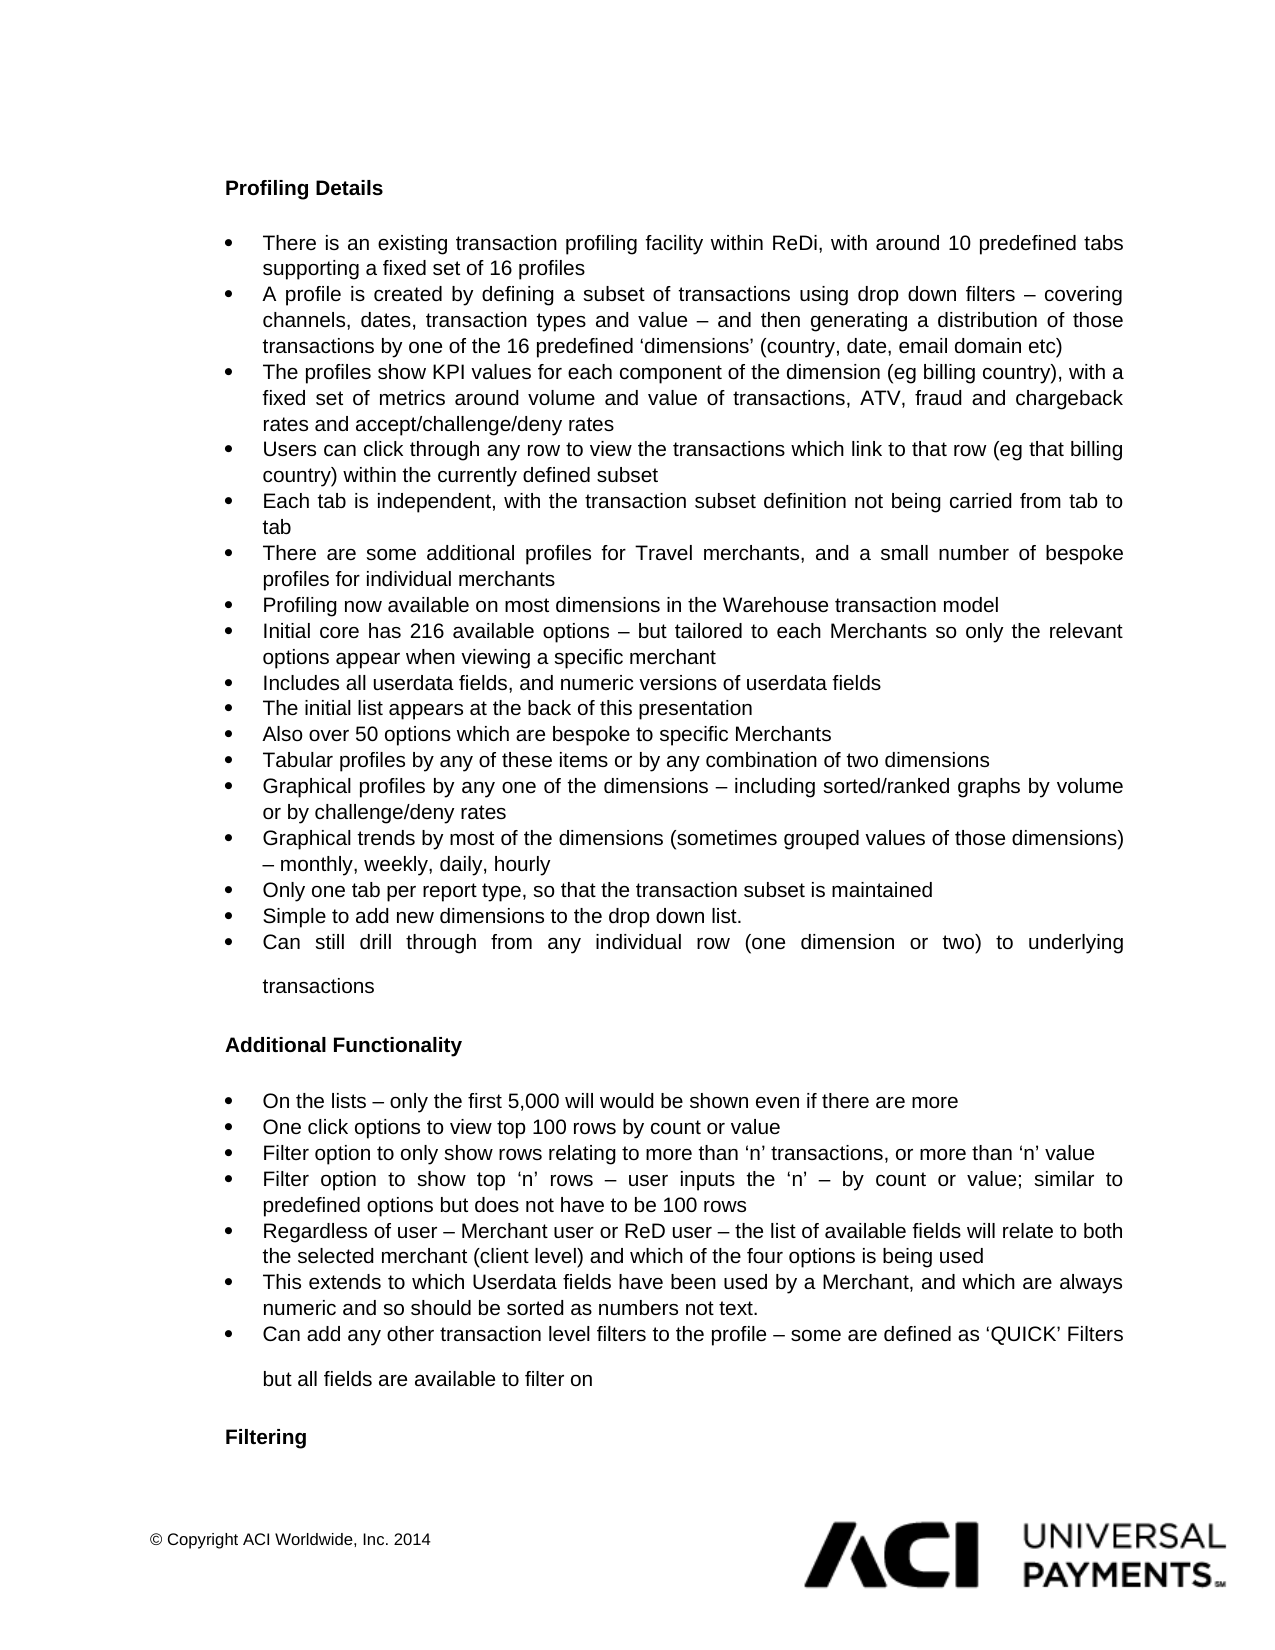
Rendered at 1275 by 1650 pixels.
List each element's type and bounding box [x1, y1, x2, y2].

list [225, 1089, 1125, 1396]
picture [802, 1519, 1229, 1590]
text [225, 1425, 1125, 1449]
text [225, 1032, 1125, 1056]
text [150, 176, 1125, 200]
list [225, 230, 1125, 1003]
